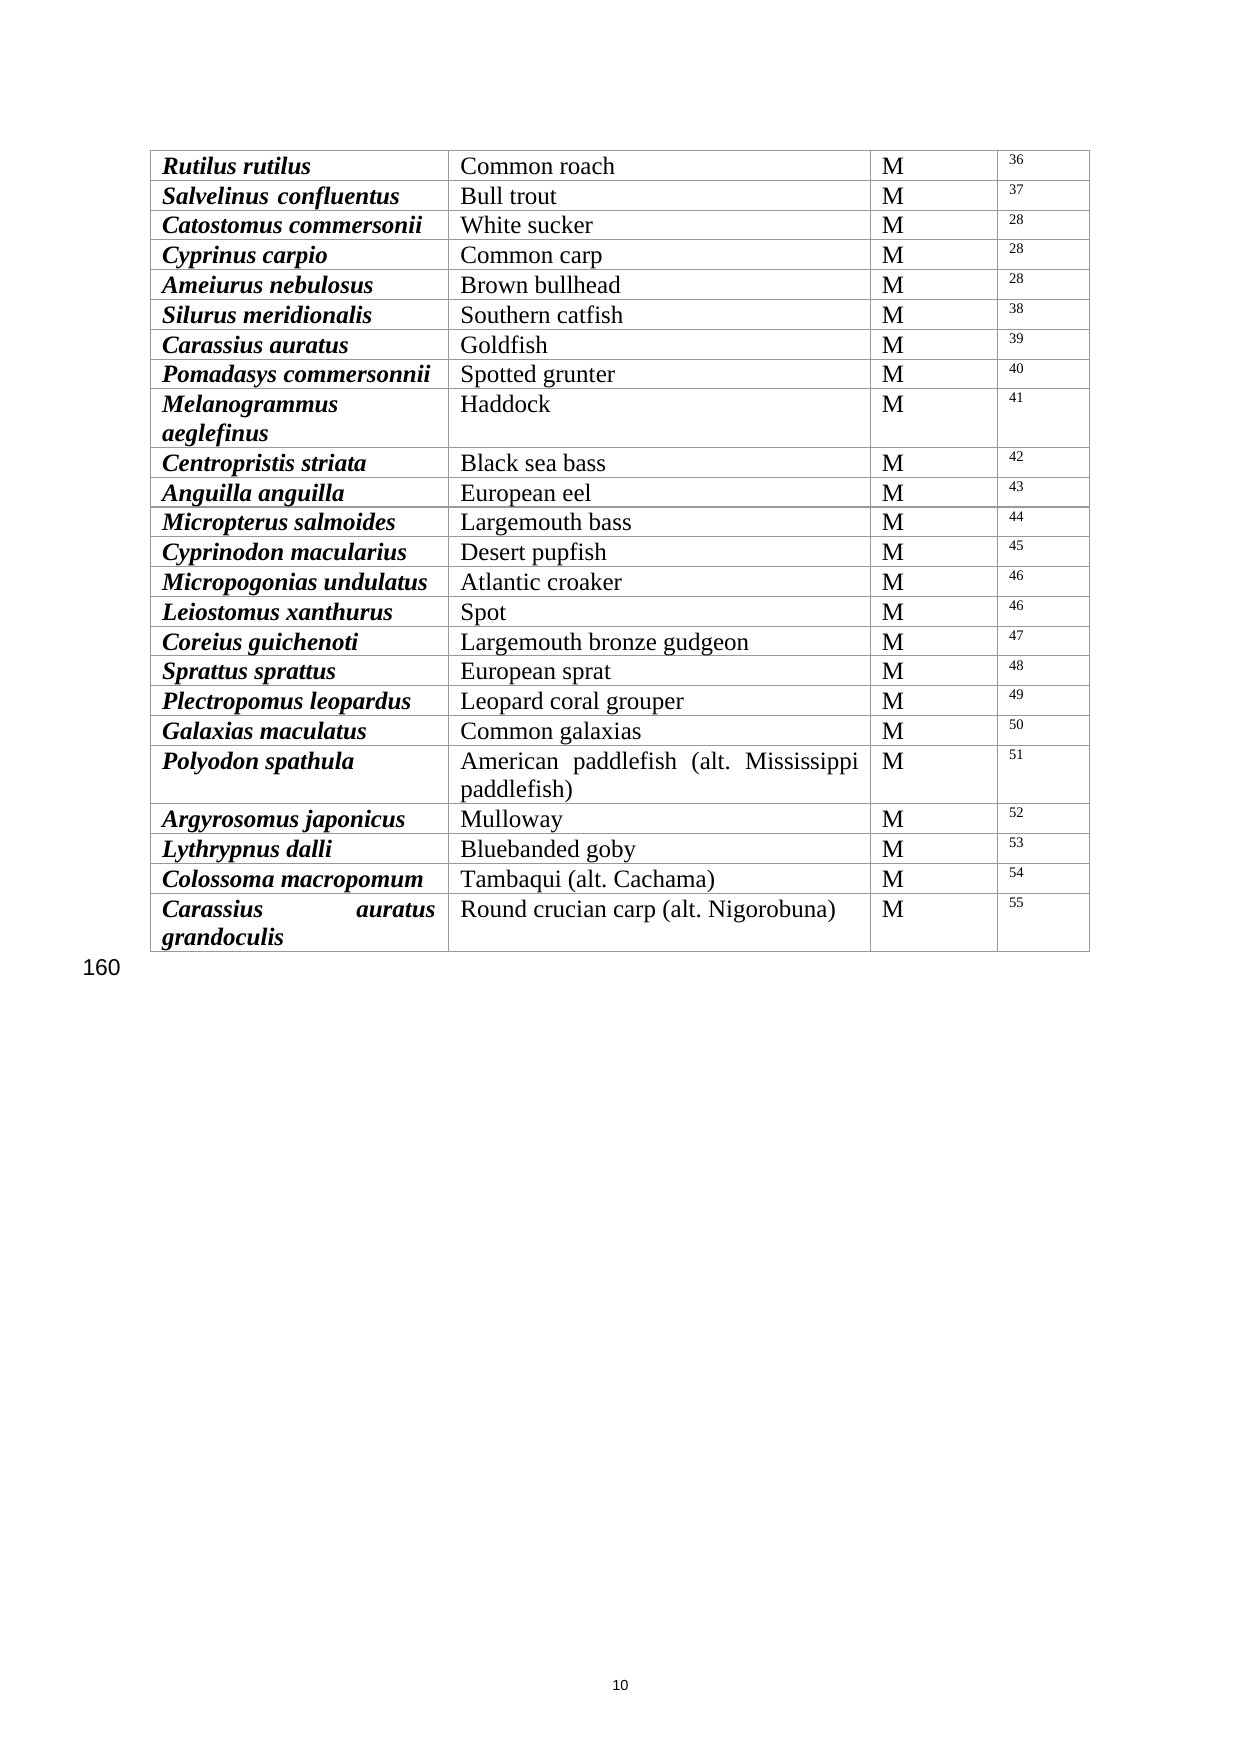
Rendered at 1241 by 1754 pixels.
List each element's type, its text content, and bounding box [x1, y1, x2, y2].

table_cell 46 [998, 597, 1089, 626]
table_cell Spot [449, 597, 870, 626]
table_cell American paddlefish (alt. Mississippi paddlefish) [449, 746, 870, 803]
table_cell M [871, 478, 997, 506]
table_cell 42 [998, 448, 1089, 477]
table_cell M [871, 597, 997, 626]
table_cell Desert pupfish [449, 537, 870, 566]
table_cell M [871, 894, 997, 951]
table_cell 50 [998, 716, 1089, 745]
table_cell 52 [998, 804, 1089, 833]
table_cell 41 [998, 389, 1089, 447]
table_cell M [871, 567, 997, 596]
table_cell 49 [998, 686, 1089, 715]
table_cell 44 [998, 508, 1089, 536]
table_cell M [871, 300, 997, 329]
table_cell Round crucian carp (alt. Nigorobuna) [449, 894, 870, 951]
table_cell M [871, 656, 997, 685]
table_cell M [871, 864, 997, 893]
table_cell Bluebanded goby [449, 834, 870, 863]
table_cell 28 [998, 211, 1089, 239]
table_cell Cyprinus carpio [151, 240, 448, 269]
table_cell Micropogonias undulatus [151, 567, 448, 596]
table_cell Rutilus rutilus [151, 151, 448, 180]
table_cell Carassius auratus grandoculis [151, 894, 448, 951]
table_cell Tambaqui (alt. Cachama) [449, 864, 870, 893]
table_cell Largemouth bass [449, 508, 870, 536]
table_cell M [871, 270, 997, 299]
table_cell M [871, 240, 997, 269]
table_cell 39 [998, 330, 1089, 358]
table_cell M [871, 804, 997, 833]
table_cell Mulloway [449, 804, 870, 833]
table_cell Largemouth bronze gudgeon [449, 627, 870, 655]
table_cell Argyrosomus japonicus [151, 804, 448, 833]
table_cell 28 [998, 240, 1089, 269]
table_cell European eel [449, 478, 870, 506]
table_cell M [871, 834, 997, 863]
table_cell 46 [998, 567, 1089, 596]
table_cell White sucker [449, 211, 870, 239]
table_cell Common galaxias [449, 716, 870, 745]
table_cell Common carp [449, 240, 870, 269]
table_cell Cyprinodon macularius [151, 537, 448, 566]
table_cell 37 [998, 181, 1089, 209]
table_cell Polyodon spathula [151, 746, 448, 803]
table_cell Coreius guichenoti [151, 627, 448, 655]
table_cell M [871, 211, 997, 239]
table_cell Colossoma macropomum [151, 864, 448, 893]
table_cell Centropristis striata [151, 448, 448, 477]
table_cell Sprattus sprattus [151, 656, 448, 685]
table_cell Plectropomus leopardus [151, 686, 448, 715]
table_cell 45 [998, 537, 1089, 566]
table_cell 54 [998, 864, 1089, 893]
table_cell Common roach [449, 151, 870, 180]
table_cell 38 [998, 300, 1089, 329]
table_cell 51 [998, 746, 1089, 803]
table_cell Southern catfish [449, 300, 870, 329]
table_cell Haddock [449, 389, 870, 447]
table_cell M [871, 360, 997, 388]
table_cell 53 [998, 834, 1089, 863]
table_cell 40 [998, 360, 1089, 388]
table_cell M [871, 448, 997, 477]
table_cell Leiostomus xanthurus [151, 597, 448, 626]
table_cell 48 [998, 656, 1089, 685]
table_cell Galaxias maculatus [151, 716, 448, 745]
table_cell M [871, 330, 997, 358]
table_cell Spotted grunter [449, 360, 870, 388]
table_cell Bull trout [449, 181, 870, 209]
table_cell M [871, 389, 997, 447]
table_cell Micropterus salmoides [151, 508, 448, 536]
table_cell M [871, 181, 997, 209]
table_cell Silurus meridionalis [151, 300, 448, 329]
table_cell Salvelinus confluentus [151, 181, 448, 209]
table_cell M [871, 627, 997, 655]
table_cell M [871, 686, 997, 715]
table_cell 36 [998, 151, 1089, 180]
table_cell Ameiurus nebulosus [151, 270, 448, 299]
table_cell 43 [998, 478, 1089, 506]
table_cell 55 [998, 894, 1089, 951]
table_cell Lythrypnus dalli [151, 834, 448, 863]
table_cell Atlantic croaker [449, 567, 870, 596]
table_cell Leopard coral grouper [449, 686, 870, 715]
table_cell European sprat [449, 656, 870, 685]
table_cell Brown bullhead [449, 270, 870, 299]
table_cell M [871, 508, 997, 536]
table_cell Black sea bass [449, 448, 870, 477]
table_cell Pomadasys commersonnii [151, 360, 448, 388]
table_cell Carassius auratus [151, 330, 448, 358]
table_cell Melanogrammus aeglefinus [151, 389, 448, 447]
table_cell M [871, 151, 997, 180]
table_cell 28 [998, 270, 1089, 299]
table_cell M [871, 746, 997, 803]
table_cell Goldfish [449, 330, 870, 358]
table_cell M [871, 537, 997, 566]
table_cell M [871, 716, 997, 745]
table_cell Anguilla anguilla [151, 478, 448, 506]
table_cell 47 [998, 627, 1089, 655]
table_cell Catostomus commersonii [151, 211, 448, 239]
